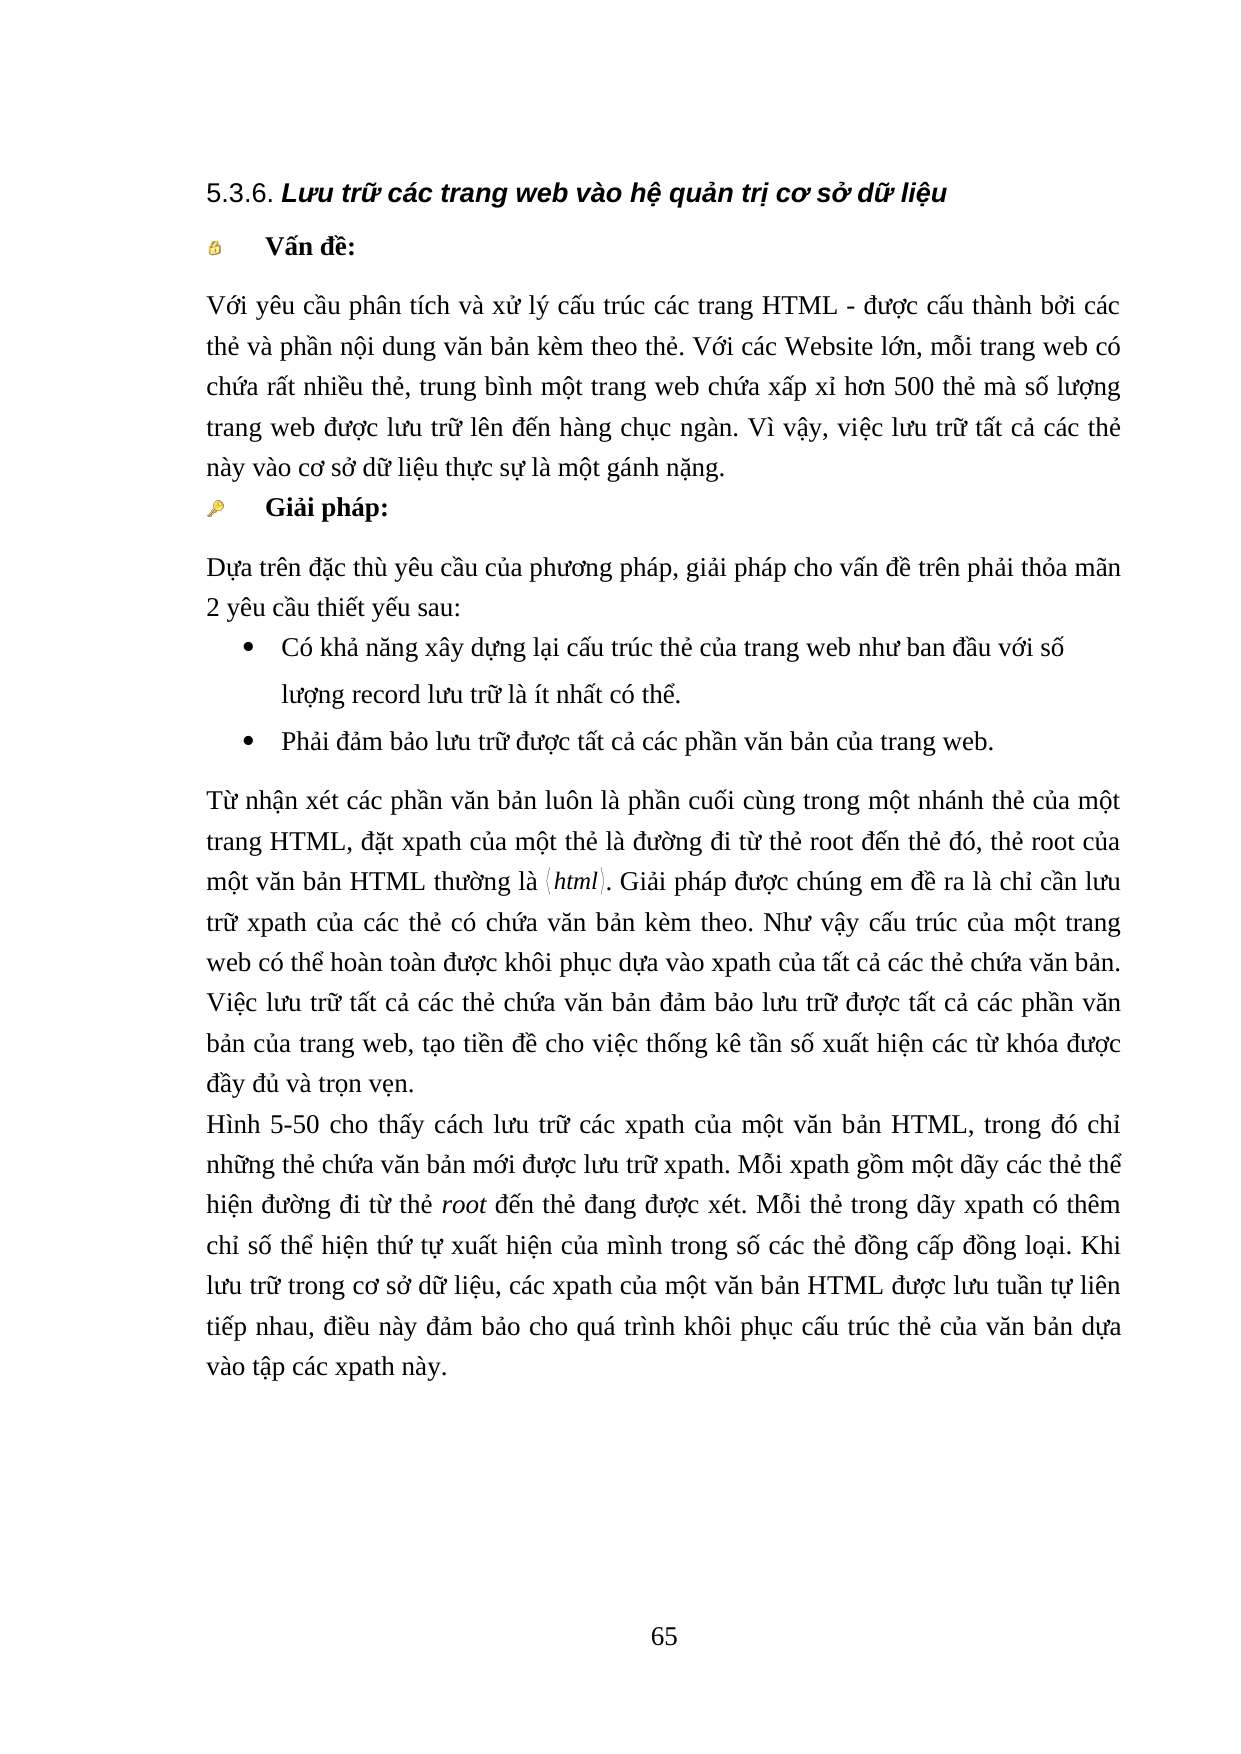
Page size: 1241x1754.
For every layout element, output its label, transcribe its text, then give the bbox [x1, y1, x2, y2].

text Dựa trên đặc thù yêu cầu của phương pháp, giải pháp cho vấn đề trên phải thỏa mãn 2 yêu cầu thiết yếu sau: [206, 551, 1122, 622]
text Vấn đề: [206, 230, 1122, 261]
text Với yêu cầu phân tích và xử lý cấu trúc các trang HTML - được cấu thành bởi các thẻ và phần nội dung văn bản kèm theo thẻ. Với các Website lớn, mỗi trang web có chứa rất nhiều thẻ, trung bình một trang web chứa xấp xỉ hơn 500 thẻ mà số lượng trang web được lưu trữ lên đến hàng chục ngàn. Vì vậy, việc lưu trữ tất cả các thẻ này vào cơ sở dữ liệu thực sự là một gánh nặng. [206, 289, 1122, 482]
subtitle Lưu trữ các trang web vào hệ quản trị cơ sở dữ liệu [206, 177, 1122, 208]
picture [207, 239, 222, 256]
text Giải pháp: [206, 492, 1122, 523]
picture [207, 500, 224, 517]
list Phải đảm bảo lưu trữ được tất cả các phần văn bản của trang web. [244, 725, 1122, 756]
text Từ nhận xét các phần văn bản luôn là phần cuối cùng trong một nhánh thẻ của một trang HTML, đặt xpath của một thẻ là đường đi từ thẻ root đến thẻ đó, thẻ root của một văn bản HTML thường là . Giải pháp được chúng em đề ra là chỉ cần lưu trữ xpath của các thẻ có chứa văn bản kèm theo. Như vậy cấu trúc của một trang web có thể hoàn toàn được khôi phục dựa vào xpath của tất cả các thẻ chứa văn bản. Việc lưu trữ tất cả các thẻ chứa văn bản đảm bảo lưu trữ được tất cả các phần văn bản của trang web, tạo tiền đề cho việc thống kê tần số xuất hiện các từ khóa được đầy đủ và trọn vẹn. [206, 784, 1122, 1098]
list Có khả năng xây dựng lại cấu trúc thẻ của trang web như ban đầu với số lượng record lưu trữ là ít nhất có thể. [244, 632, 1122, 709]
